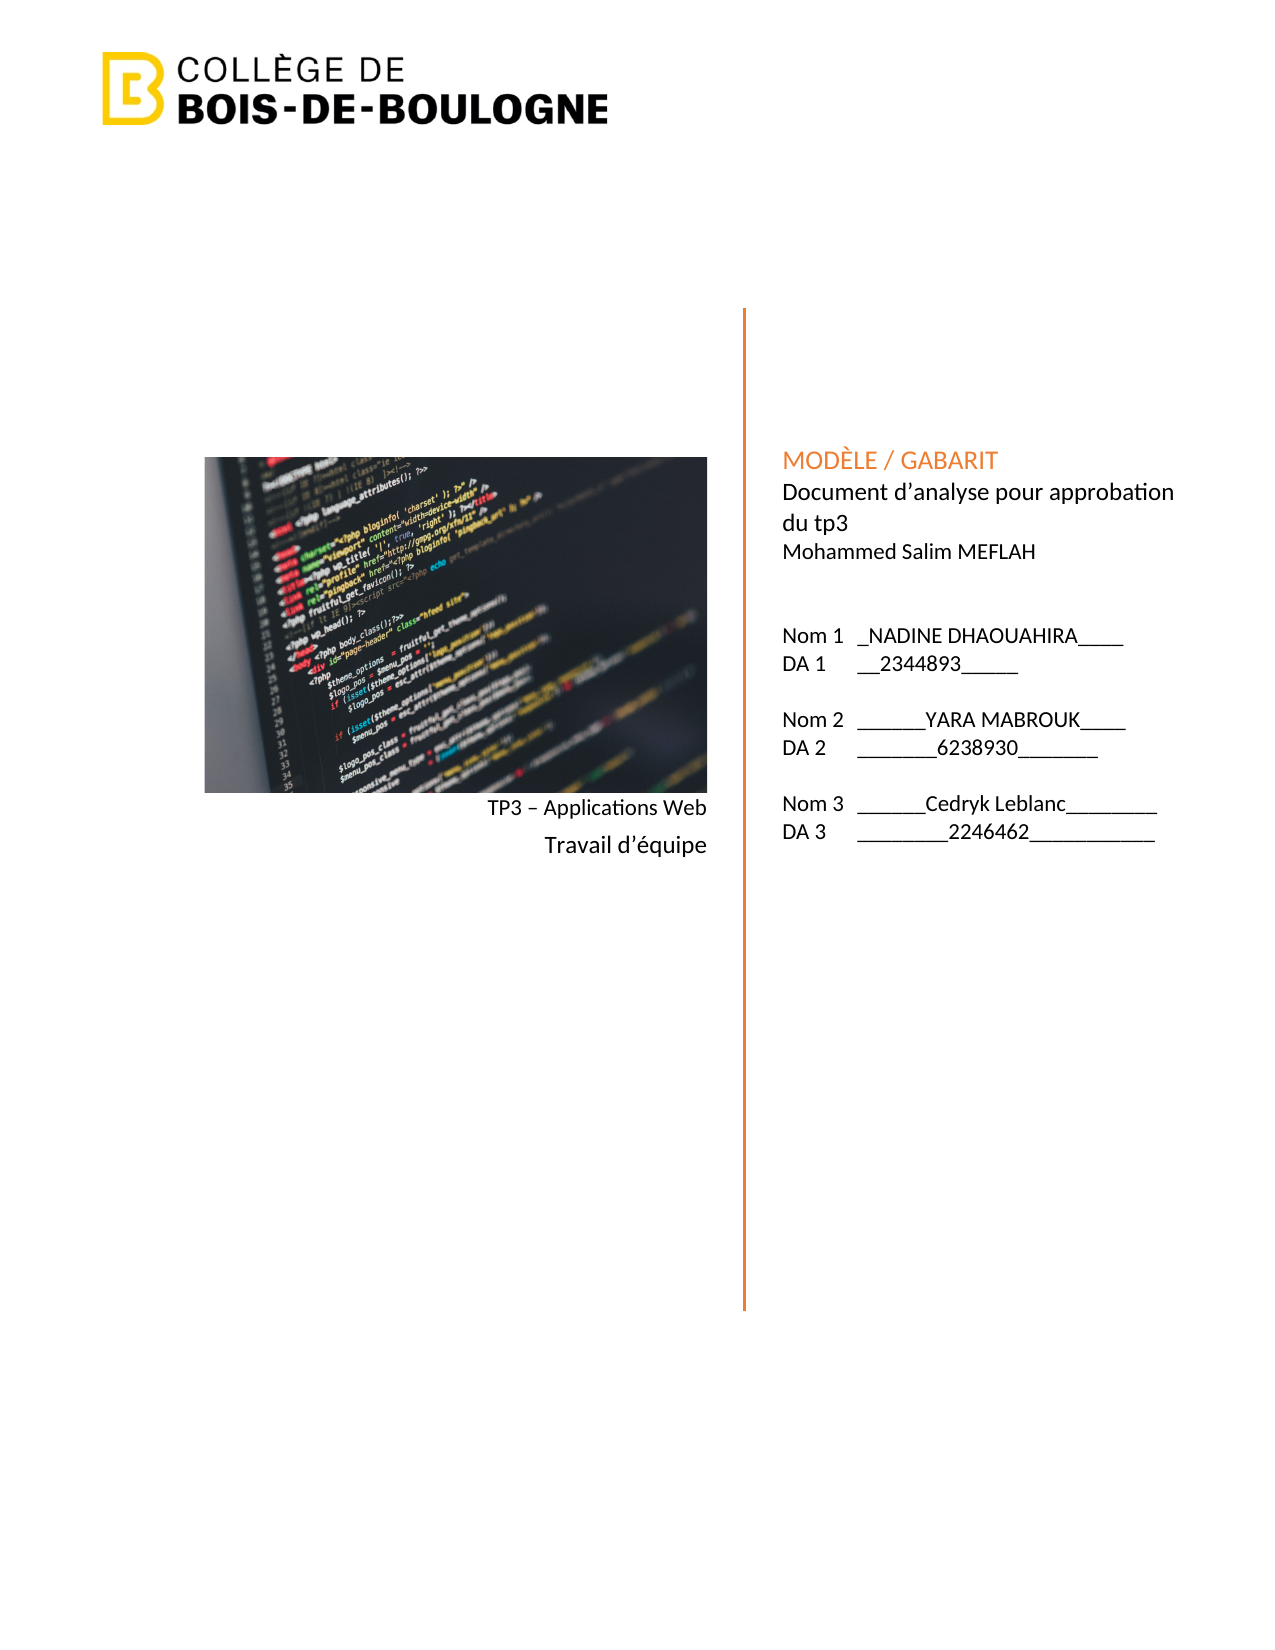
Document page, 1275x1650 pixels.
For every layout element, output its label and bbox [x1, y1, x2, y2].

picture [102, 52, 608, 125]
picture [204, 457, 708, 793]
